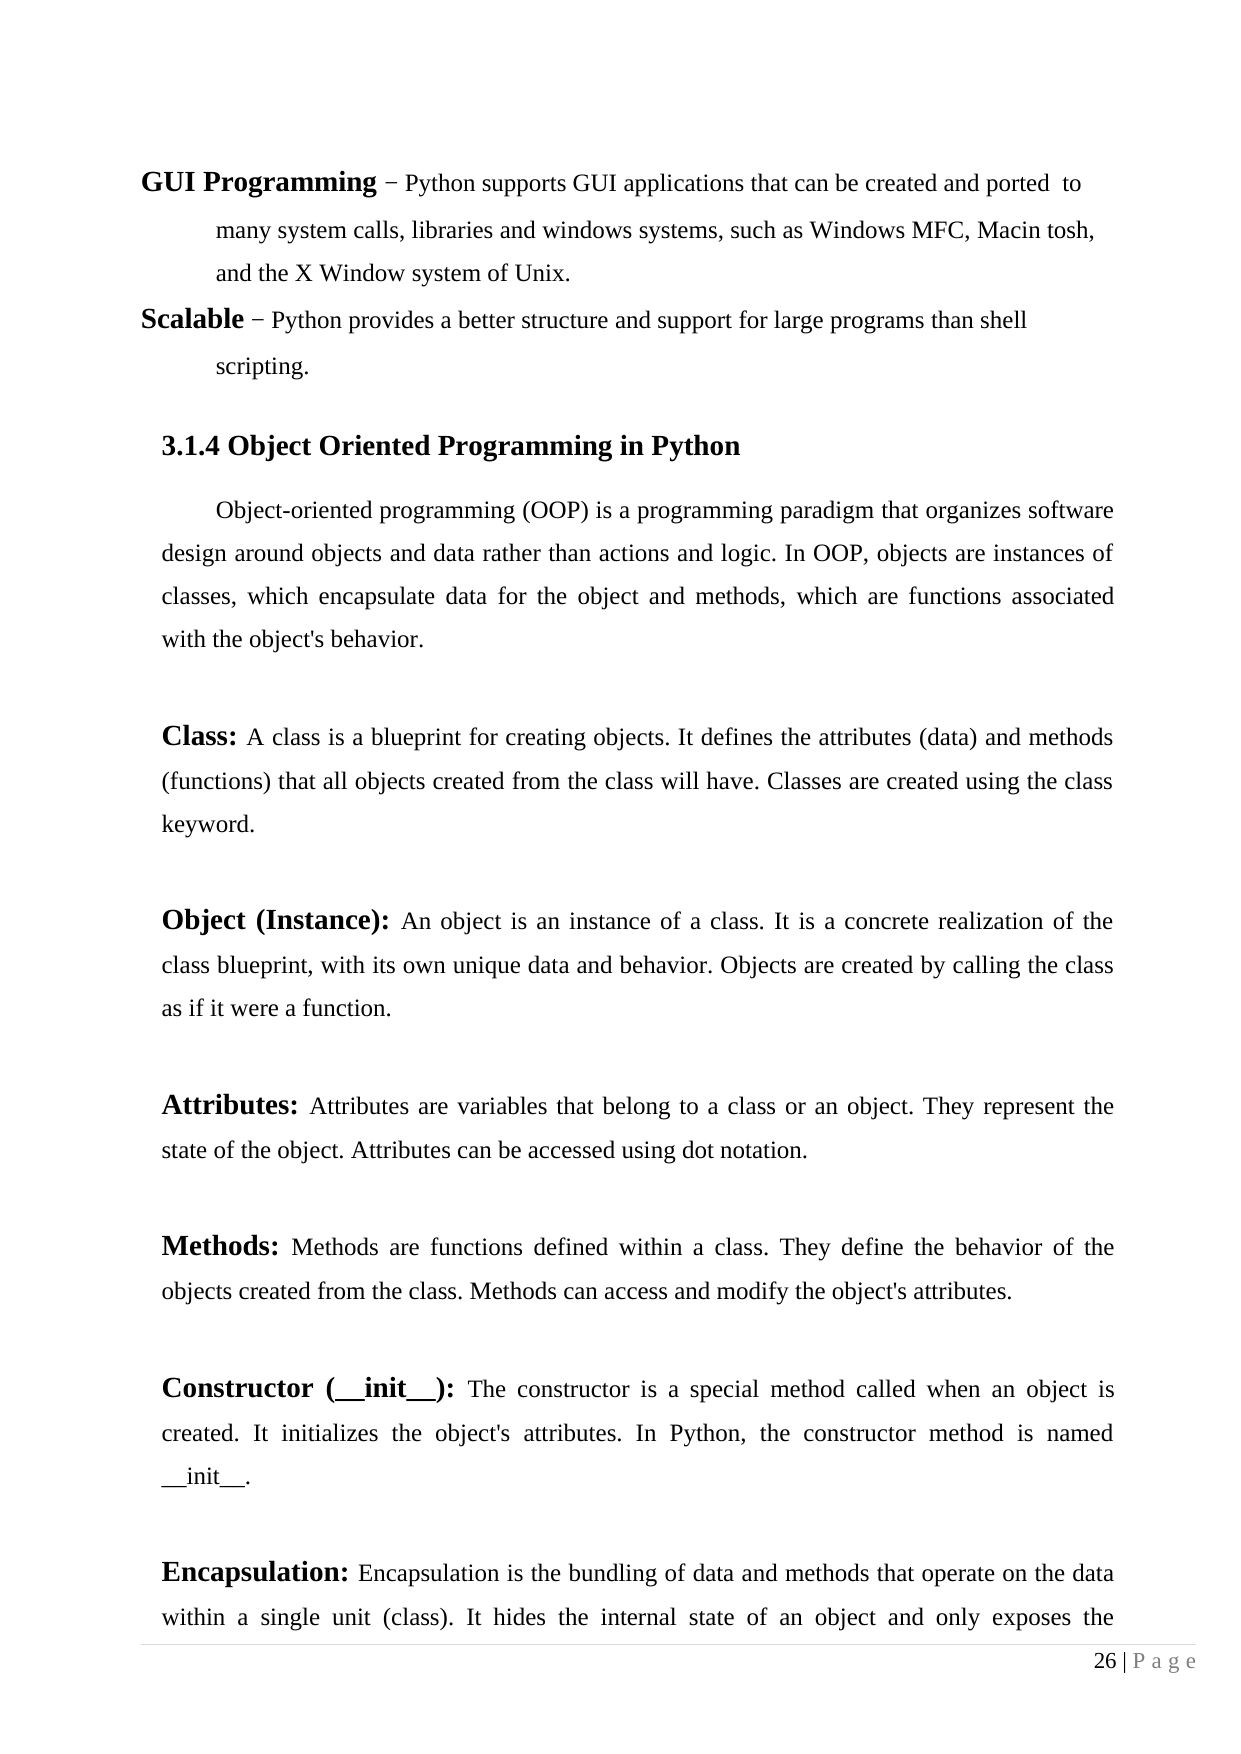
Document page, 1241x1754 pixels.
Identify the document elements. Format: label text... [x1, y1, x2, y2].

text Methods: Methods are functions defined within a class. They define the behavior of the objects created from the class. Methods can access and modify the object's attributes. [161, 1228, 1115, 1305]
text Constructor (__init__): The constructor is a special method called when an object is created. It initializes the object's attributes. In Python, the constructor method is named __init__. [161, 1370, 1115, 1489]
text Attributes: Attributes are variables that belong to a class or an object. They represent the state of the object. Attributes can be accessed using dot notation. [161, 1087, 1115, 1164]
text 3.1.4 Object Oriented Programming in Python [161, 428, 1196, 462]
text GUI Programming − Python supports GUI applications that can be created and ported to [141, 164, 1115, 198]
text and the X Window system of Unix. [216, 258, 1115, 287]
text Object (Instance): An object is an instance of a class. It is a concrete realization of the class blueprint, with its own unique data and behavior. Objects are created by calling the class as if it were a function. [161, 902, 1115, 1022]
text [161, 1554, 1115, 1631]
text scripting. [216, 351, 1115, 380]
text Scalable − Python provides a better structure and support for large programs than shell [141, 301, 1115, 335]
text Object-oriented programming (OOP) is a programming paradigm that organizes software design around objects and data rather than actions and logic. In OOP, objects are instances of classes, which encapsulate data for the object and methods, which are functions associated with the object's behavior. [161, 495, 1115, 653]
text many system calls, libraries and windows systems, such as Windows MFC, Macin tosh, [216, 215, 1115, 244]
text Class: A class is a blueprint for creating objects. It defines the attributes (data) and methods (functions) that all objects created from the class will have. Classes are created using the class keyword. [161, 718, 1115, 838]
